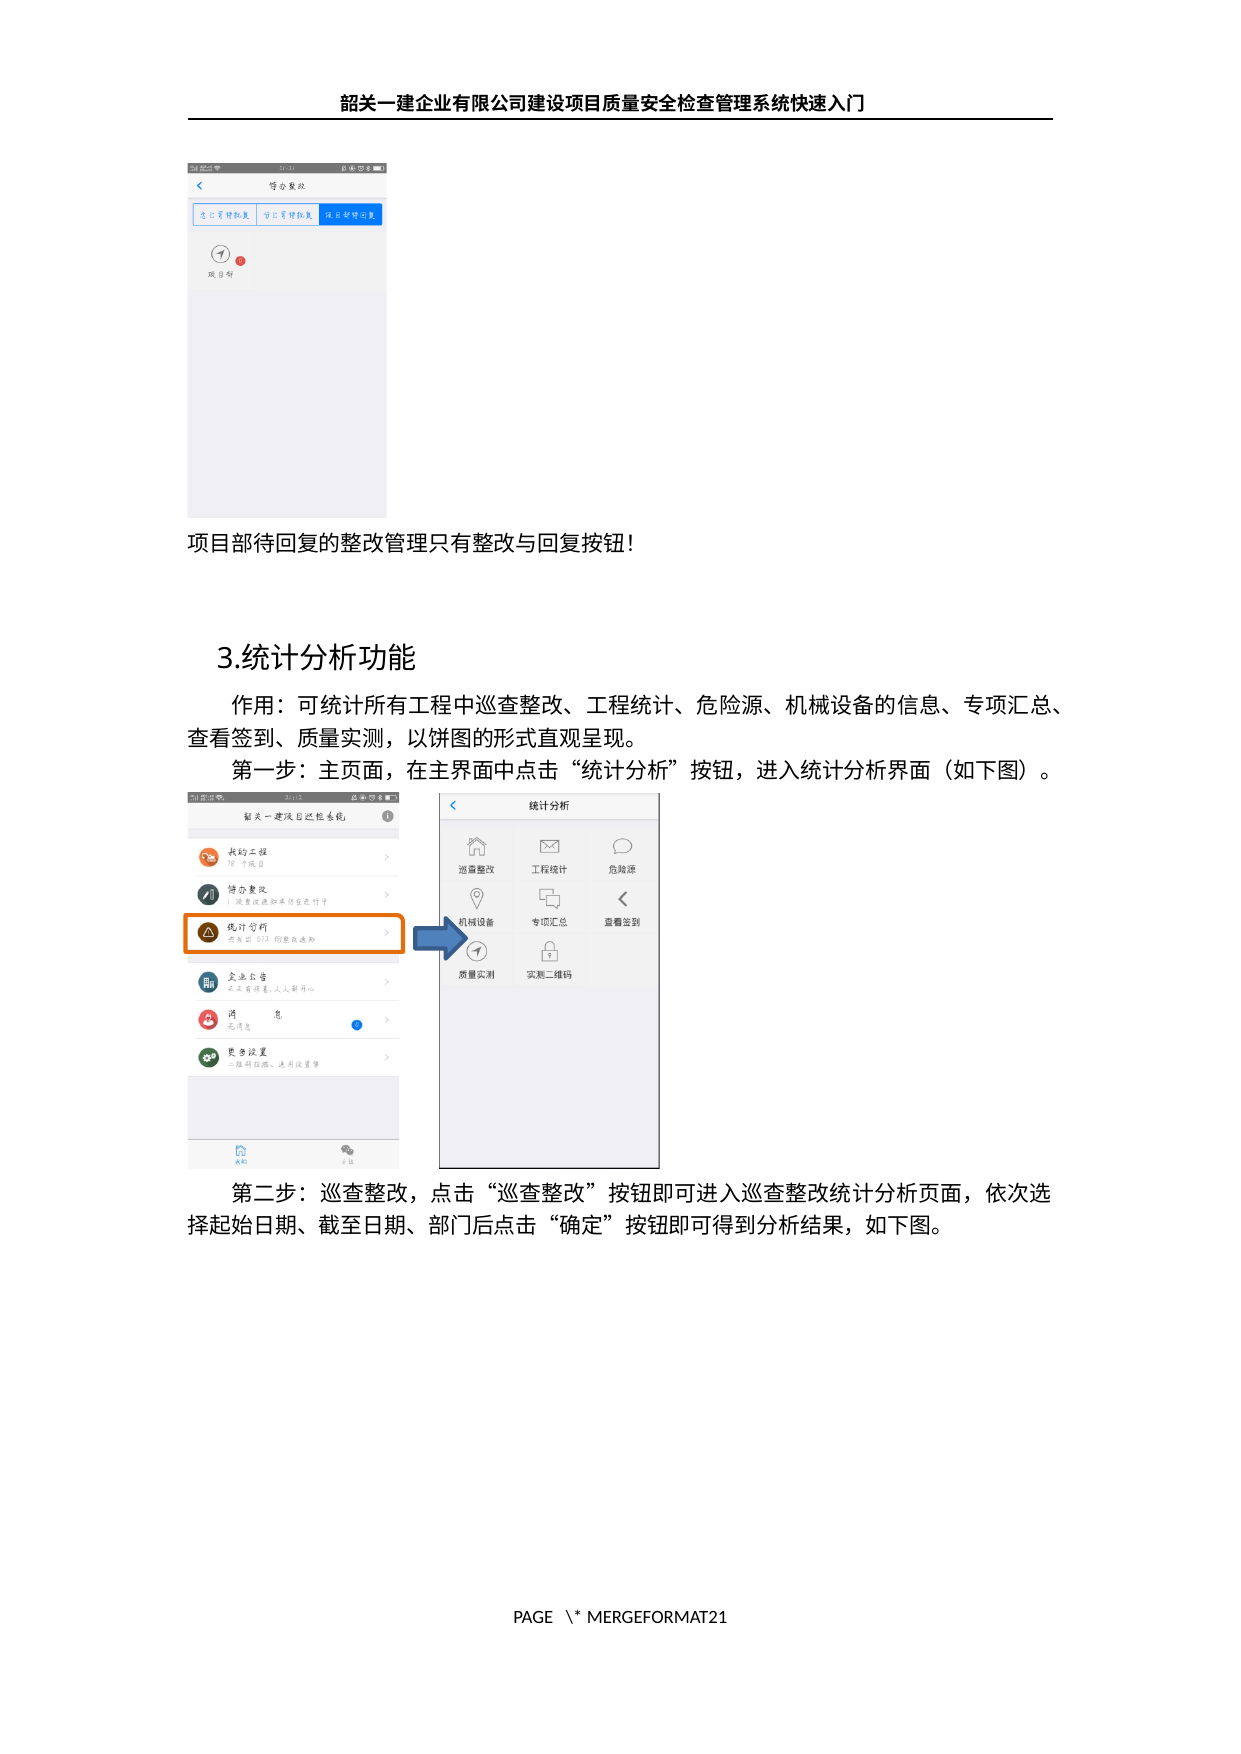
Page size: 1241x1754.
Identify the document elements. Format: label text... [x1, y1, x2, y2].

text 第二步：巡查整改，点击“巡查整改”按钮即可进入巡查整改统计分析页面，依次选择起始日期、截至日期、部门后点击“确定”按钮即可得到分析结果，如下图。 [187, 1175, 1053, 1240]
list 统计分析功能 [187, 623, 1053, 688]
text 作用：可统计所有工程中巡查整改、工程统计、危险源、机械设备的信息、专项汇总、查看签到、质量实测，以饼图的形式直观呈现。 [187, 688, 1053, 753]
picture [187, 792, 400, 913]
picture [188, 918, 400, 949]
picture [187, 954, 400, 1169]
picture [187, 163, 387, 518]
picture [439, 793, 660, 1169]
text 第一步：主页面，在主界面中点击“统计分析”按钮，进入统计分析界面（如下图）。 [187, 753, 1053, 785]
text 项目部待回复的整改管理只有整改与回复按钮！ [187, 525, 1053, 558]
